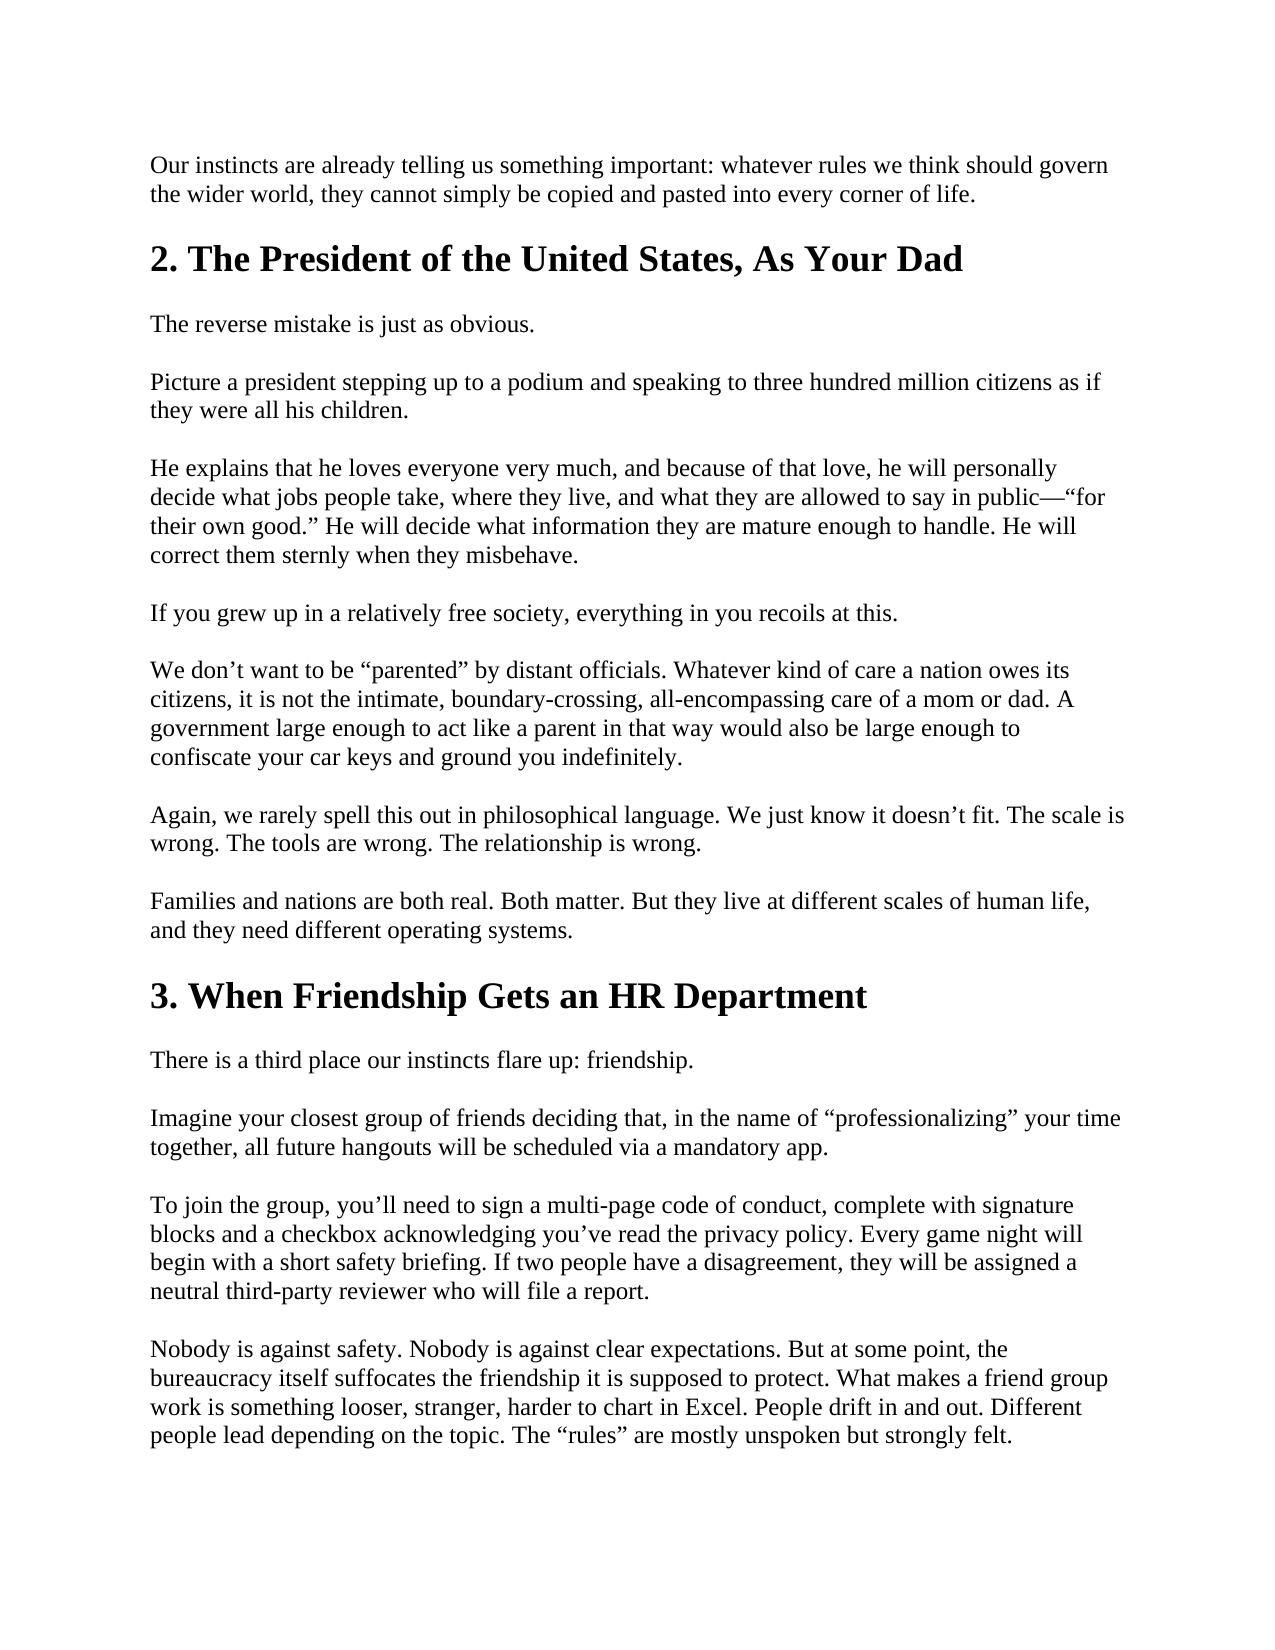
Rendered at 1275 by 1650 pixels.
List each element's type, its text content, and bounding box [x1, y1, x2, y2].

text There is a third place our instincts flare up: friendship. [150, 1045, 1125, 1074]
text Again, we rarely spell this out in philosophical language. We just know it doesn’t fit. The scale is wrong. The tools are wrong. The relationship is wrong. [150, 800, 1125, 857]
text 2. The President of the United States, As Your Dad [150, 237, 1125, 280]
text We don’t want to be “parented” by distant officials. Whatever kind of care a nation owes its citizens, it is not the intimate, boundary-crossing, all-encompassing care of a mom or dad. A government large enough to act like a parent in that way would also be large enough to confiscate your car keys and ground you indefinitely. [150, 656, 1125, 771]
text He explains that he loves everyone very much, and because of that love, he will personally decide what jobs people take, where they live, and what they are allowed to say in public—“for their own good.” He will decide what information they are mature enough to handle. He will correct them sternly when they misbehave. [150, 453, 1125, 568]
text If you grew up in a relatively free society, everything in you recoils at this. [150, 598, 1125, 626]
text Nobody is against safety. Nobody is against clear expectations. But at some point, the bureaucracy itself suffocates the friendship it is supposed to protect. What makes a friend group work is something looser, stranger, harder to chart in Excel. People drift in and out. Different people lead depending on the topic. The “rules” are mostly unspoken but strongly felt. [150, 1334, 1125, 1449]
text Picture a president stepping up to a podium and speaking to three hundred million citizens as if they were all his children. [150, 367, 1125, 424]
text Imagine your closest group of friends deciding that, in the name of “professionalizing” your time together, all future hangouts will be scheduled via a mandatory app. [150, 1103, 1125, 1161]
text 3. When Friendship Gets an HR Department [150, 973, 1125, 1016]
text The reverse mistake is just as obvious. [150, 309, 1125, 338]
text Our instincts are already telling us something important: whatever rules we think should govern the wider world, they cannot simply be copied and pasted into every corner of life. [150, 150, 1125, 207]
text Families and nations are both real. Both matter. But they live at different scales of human life, and they need different operating systems. [150, 886, 1125, 944]
text To join the group, you’ll need to sign a multi-page code of conduct, complete with signature blocks and a checkbox acknowledging you’ve read the privacy policy. Every game night will begin with a short safety briefing. If two people have a disagreement, they will be assigned a neutral third-party reviewer who will file a report. [150, 1190, 1125, 1305]
